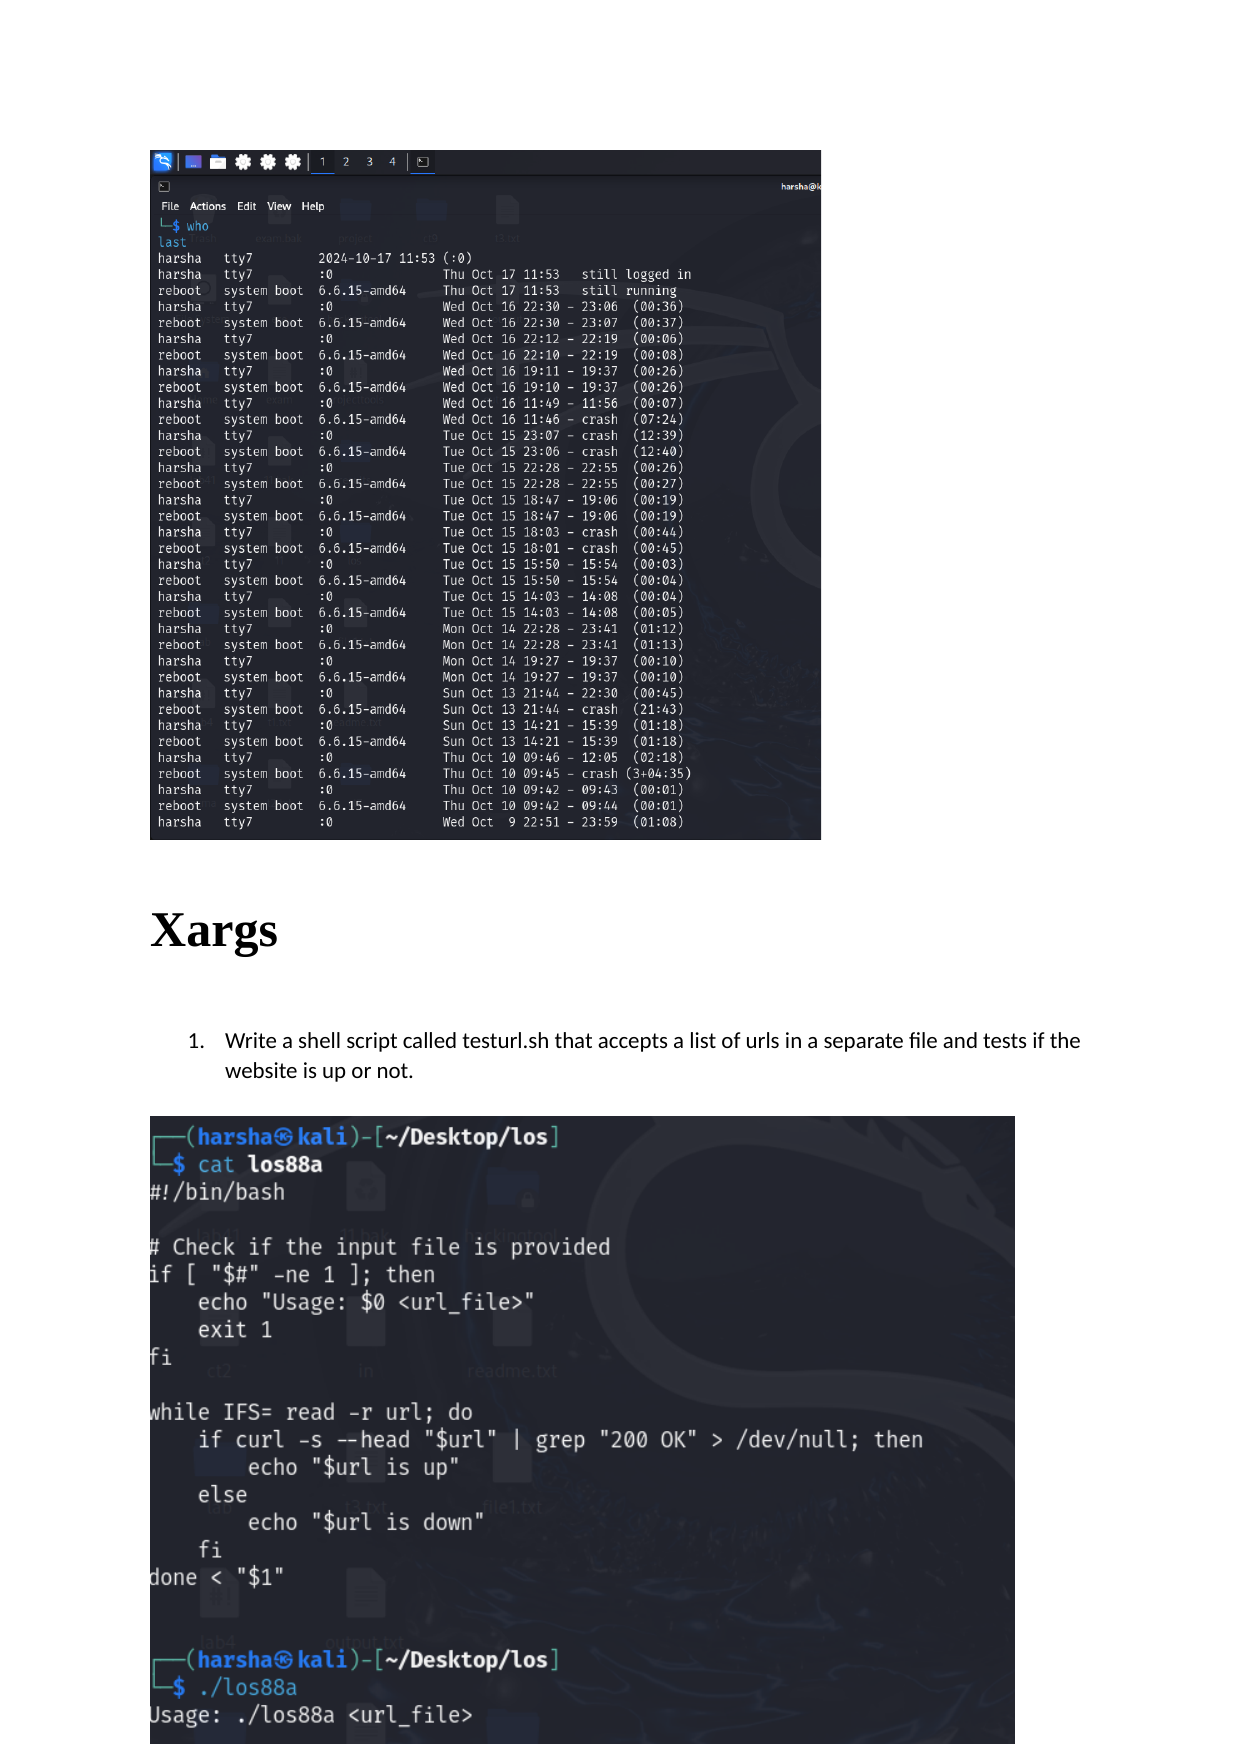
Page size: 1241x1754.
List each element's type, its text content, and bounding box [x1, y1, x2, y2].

text Xargs [150, 900, 1090, 958]
picture [150, 1116, 1015, 1744]
picture [150, 150, 822, 840]
list Write a shell script called testurl.sh that accepts a list of urls in a separate file and tests if the website is up or not. [187, 1026, 1090, 1084]
